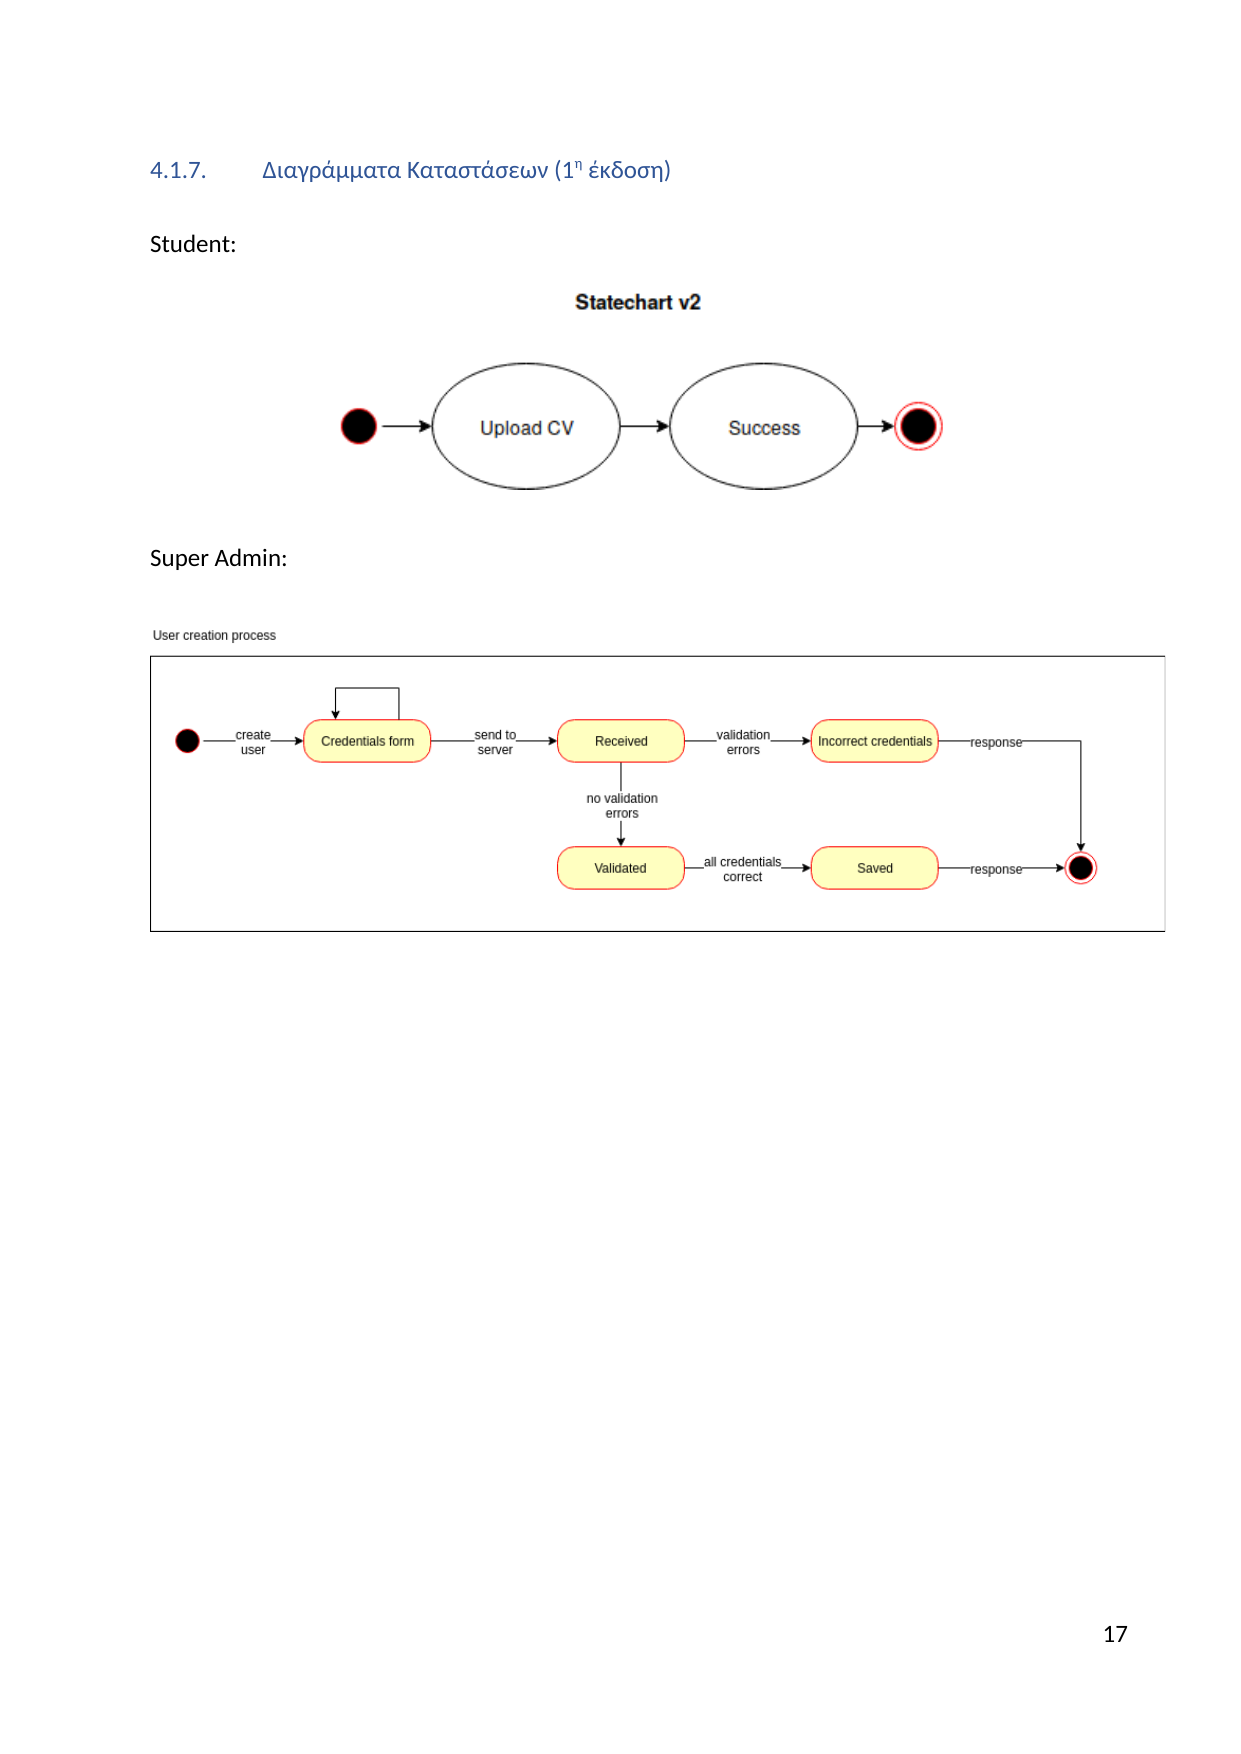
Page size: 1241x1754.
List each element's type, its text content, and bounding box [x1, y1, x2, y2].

text Super Admin: [150, 542, 1128, 572]
picture [150, 624, 1166, 932]
text Student: [150, 228, 1128, 259]
picture [335, 269, 943, 490]
subtitle Διαγράμματα Καταστάσεων (1η έκδοση) [150, 154, 1128, 185]
